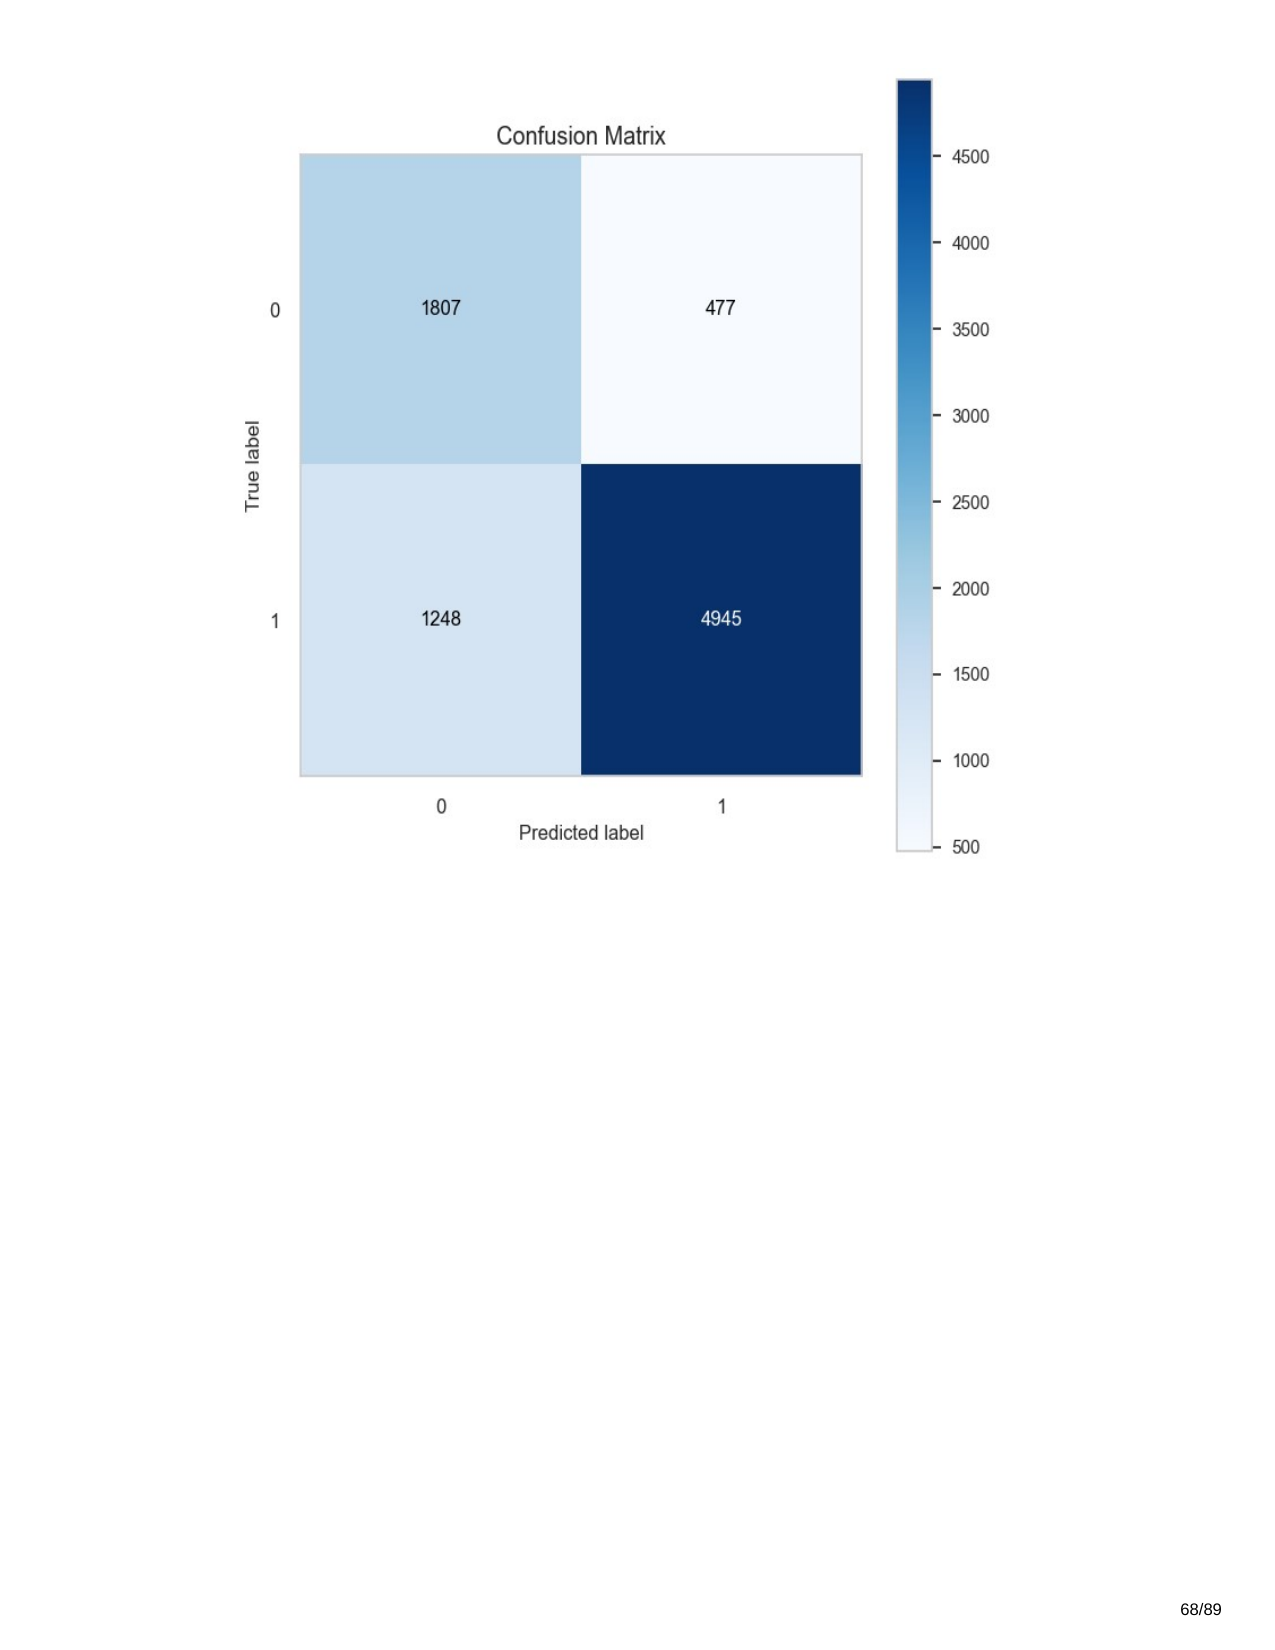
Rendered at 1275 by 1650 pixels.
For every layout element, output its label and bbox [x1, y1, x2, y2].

picture [235, 68, 1001, 870]
